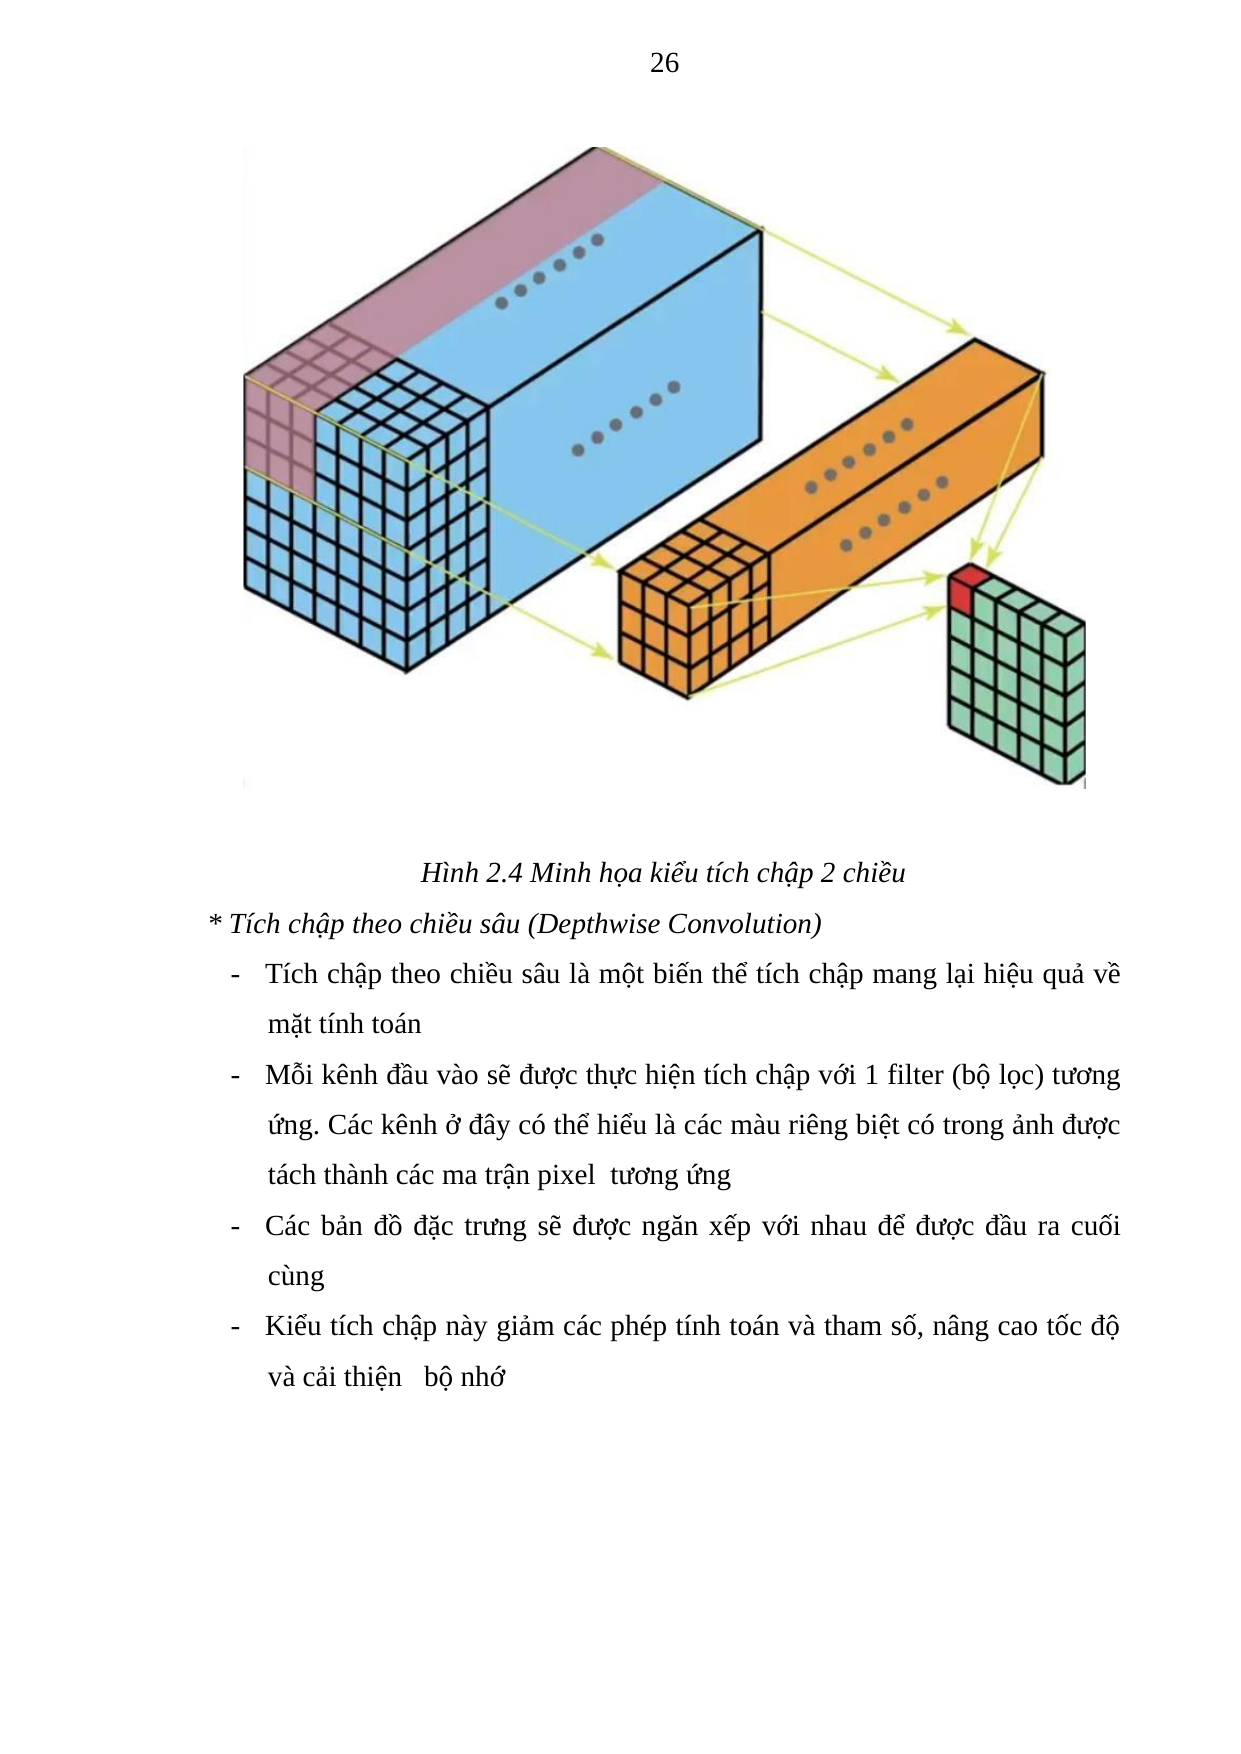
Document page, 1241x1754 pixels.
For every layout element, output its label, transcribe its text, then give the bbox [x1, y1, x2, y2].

list Mỗi kênh đầu vào sẽ được thực hiện tích chập với 1 filter (bộ lọc) tương ứng. Các kênh ở đây có thể hiểu là các màu riêng biệt có trong ảnh được tách thành các ma trận pixel tương ứng [230, 1057, 1122, 1191]
text * Tích chập theo chiều sâu (Depthwise Convolution) [207, 906, 1122, 939]
picture [243, 147, 1086, 789]
list Kiểu tích chập này giảm các phép tính toán và tham số, nâng cao tốc độ và cải thiện bộ nhớ [230, 1308, 1122, 1392]
text Hình 2.4 Minh họa kiểu tích chập 2 chiều [207, 856, 1122, 889]
list Các bản đồ đặc trưng sẽ được ngăn xếp với nhau để được đầu ra cuối cùng [230, 1208, 1122, 1292]
list Tích chập theo chiều sâu là một biến thể tích chập mang lại hiệu quả về mặt tính toán [230, 956, 1122, 1040]
